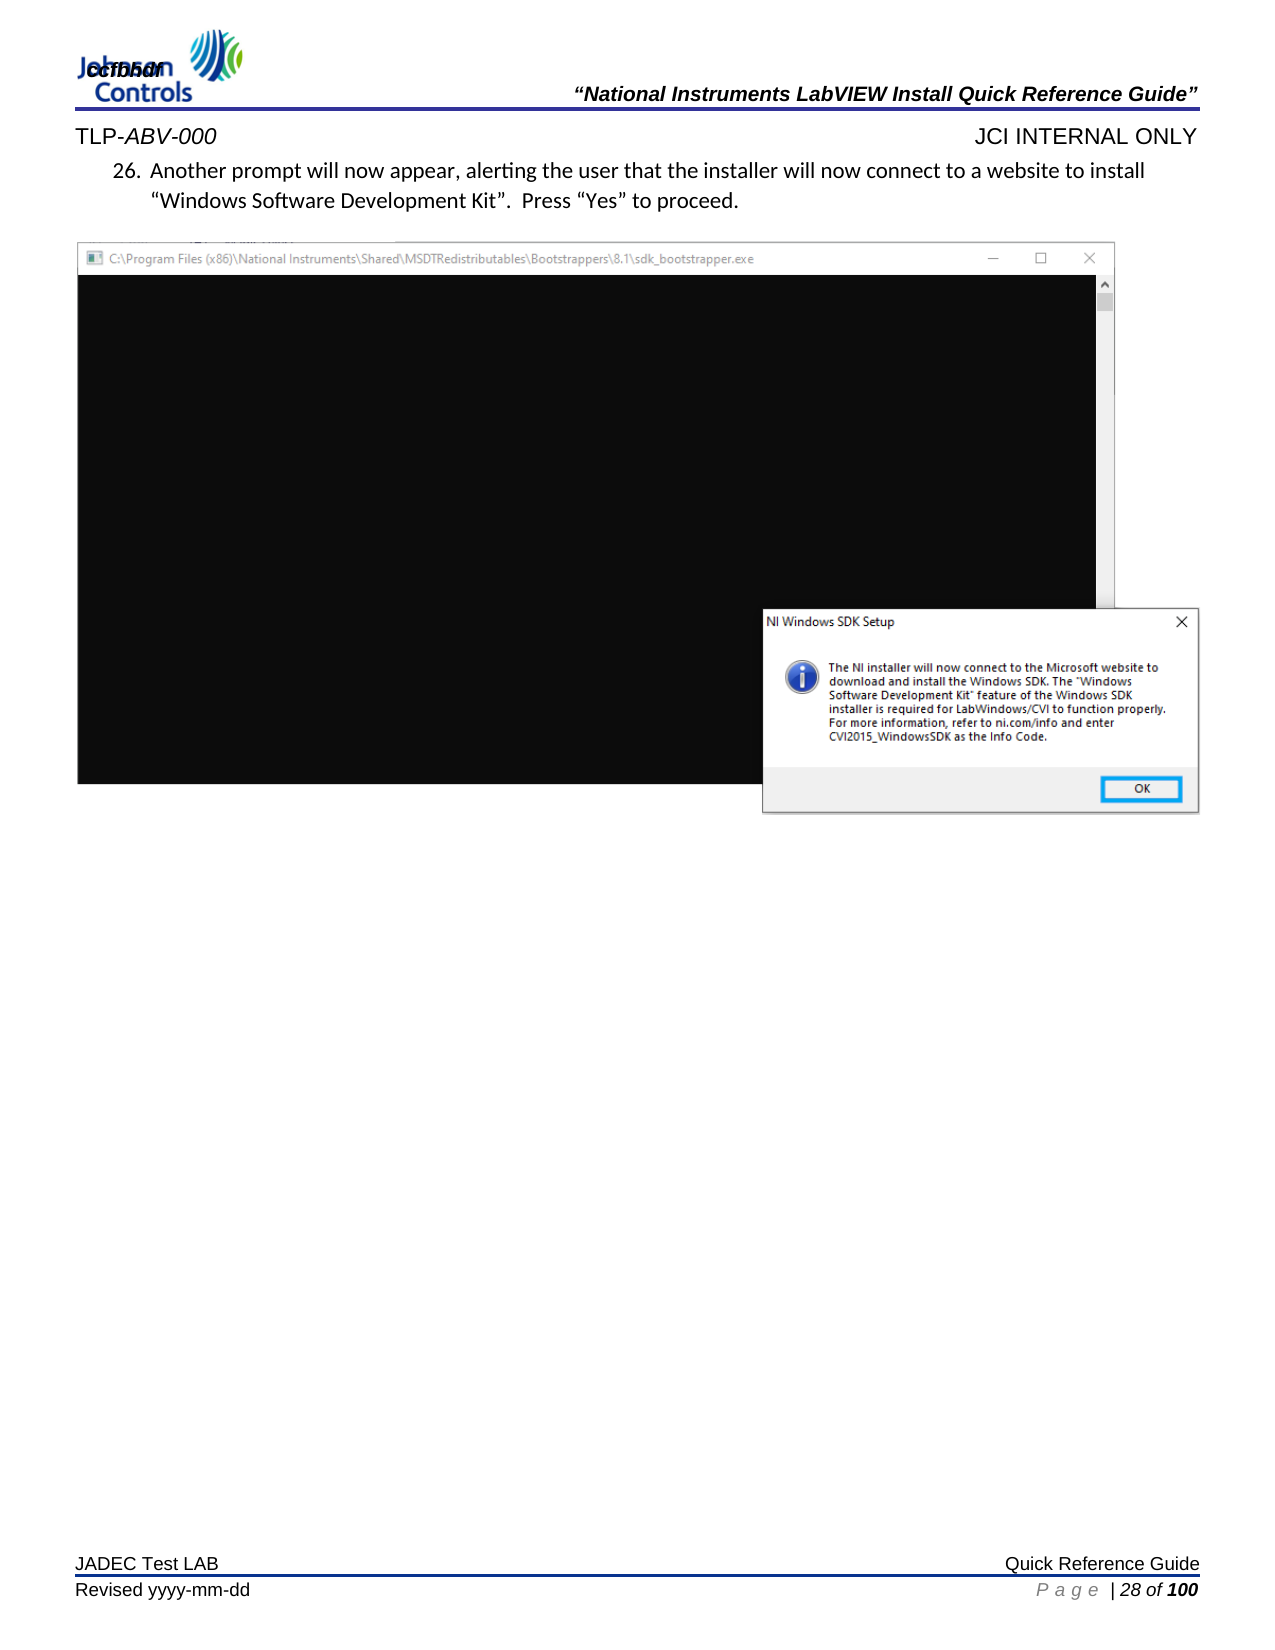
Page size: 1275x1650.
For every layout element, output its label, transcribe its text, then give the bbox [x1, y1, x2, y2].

list Another prompt will now appear, alerting the user that the installer will now connect to a website to install “Windows Software Development Kit”. Press “Yes” to proceed. [112, 156, 1200, 214]
picture [75, 240, 1200, 816]
picture [76, 26, 246, 105]
